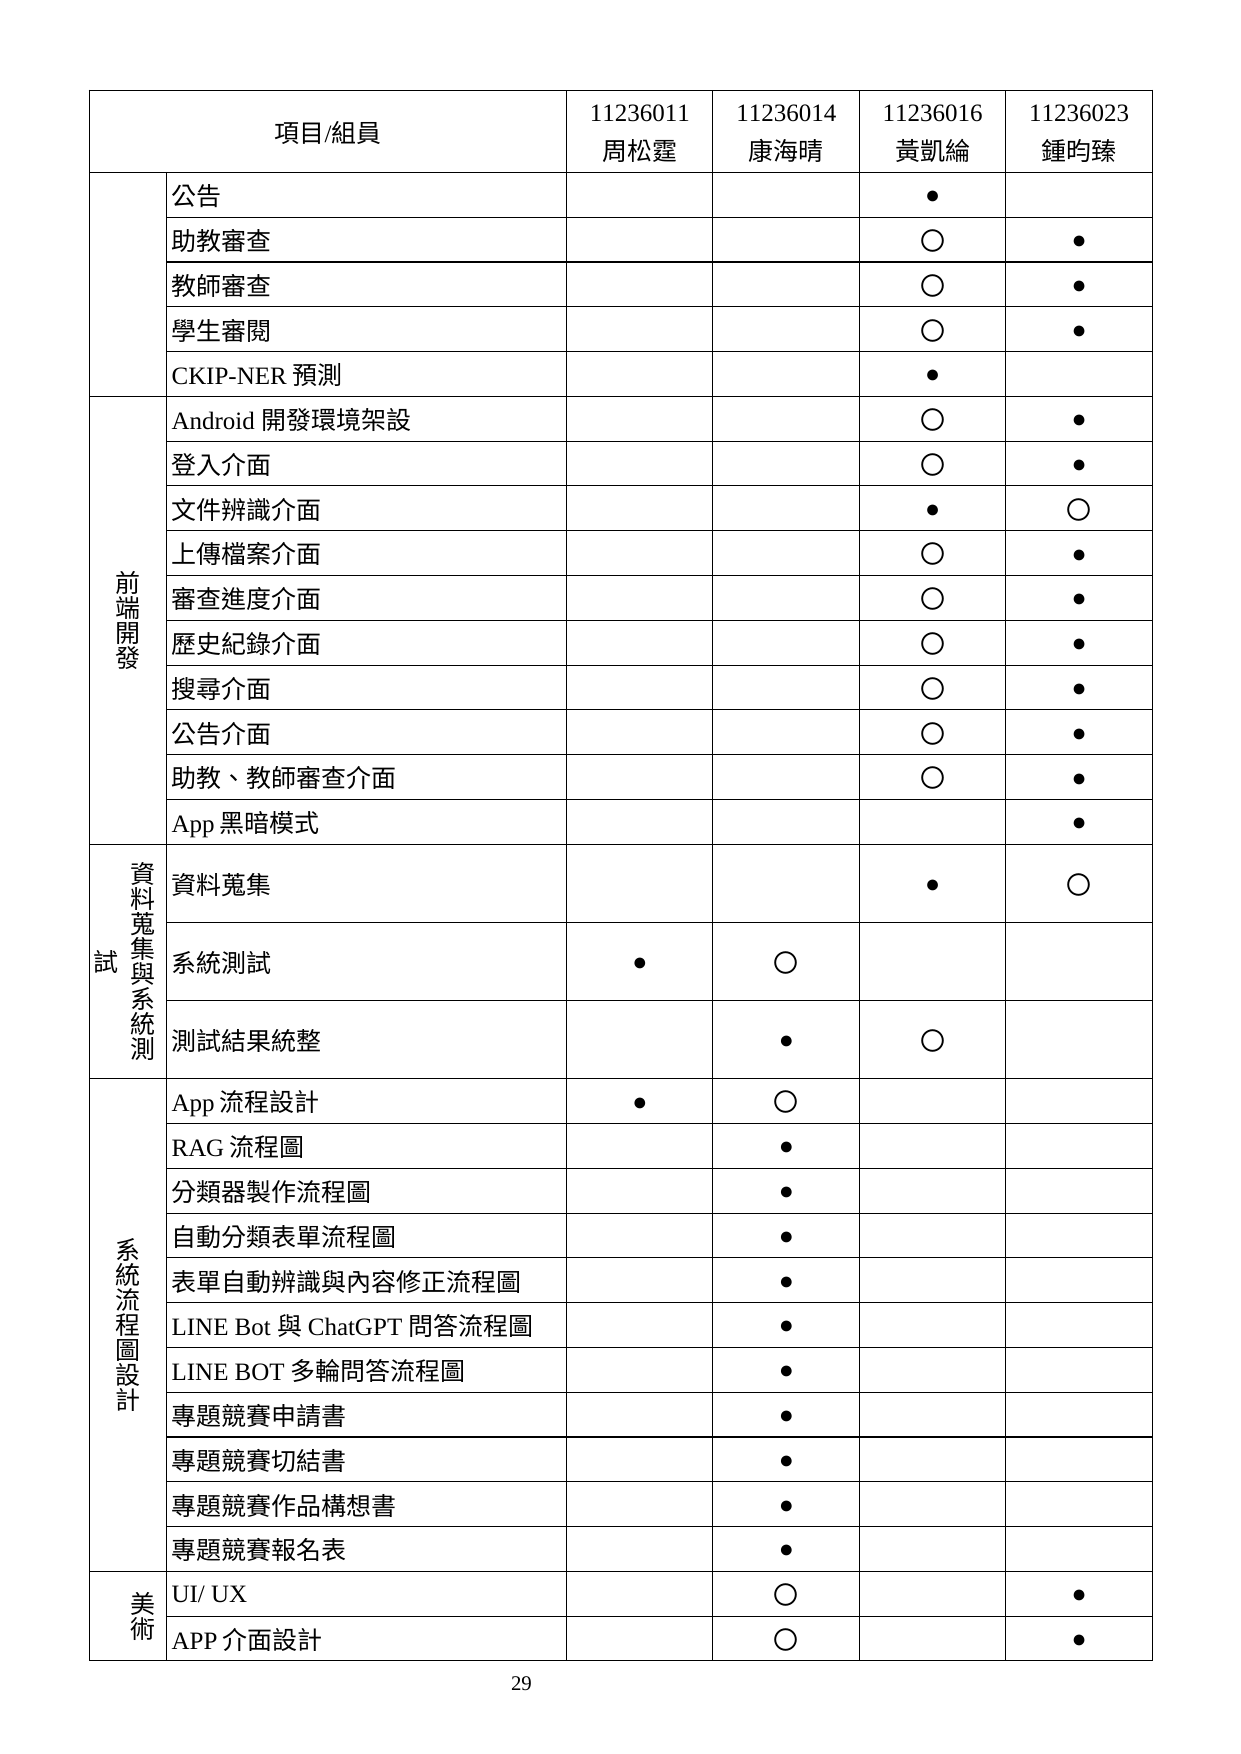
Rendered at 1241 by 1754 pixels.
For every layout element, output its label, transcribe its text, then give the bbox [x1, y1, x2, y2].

table_cell 公告介面 [167, 710, 566, 754]
table_cell 〇 [860, 710, 1005, 754]
table_cell 〇 [713, 1572, 859, 1616]
table_cell ● [1006, 576, 1152, 620]
table_cell 〇 [1006, 486, 1152, 530]
table_cell RAG流程圖 [167, 1124, 566, 1168]
table_cell [1006, 1527, 1152, 1571]
table_cell ● [860, 352, 1005, 396]
table_cell ● [713, 1393, 859, 1436]
table_cell [567, 755, 712, 799]
table_cell [1006, 1001, 1152, 1078]
table_cell 歷史紀錄介面 [167, 621, 566, 664]
table_cell ● [1006, 397, 1152, 441]
table_cell ● [1006, 666, 1152, 709]
table_cell 專題競賽申請書 [167, 1393, 566, 1436]
table_cell [713, 173, 859, 217]
table_cell 美術設計 [90, 1572, 166, 1660]
table_cell [567, 1124, 712, 1168]
table_cell [860, 1348, 1005, 1392]
table_cell 系統流程圖設計 [90, 1079, 166, 1571]
table_header 11236016 黃凱綸 [860, 91, 1005, 172]
table_cell [567, 531, 712, 575]
table_cell [860, 1214, 1005, 1257]
table_cell ● [860, 486, 1005, 530]
table_cell 搜尋介面 [167, 666, 566, 709]
table_cell ● [713, 1438, 859, 1481]
table_cell ● [1006, 531, 1152, 575]
table_cell 教師審查 [167, 263, 566, 306]
table_cell ● [1006, 1572, 1152, 1616]
table_cell APP介面設計 [167, 1617, 566, 1660]
table_cell 表單自動辨識與內容修正流程圖 [167, 1258, 566, 1302]
table_cell 學生審閱 [167, 307, 566, 351]
table_cell [567, 621, 712, 664]
table_cell Android 開發環境架設 [167, 397, 566, 441]
table_cell [1006, 1169, 1152, 1212]
table_cell 〇 [860, 263, 1005, 306]
table_cell [860, 1393, 1005, 1436]
table_cell 〇 [860, 397, 1005, 441]
table_cell [713, 621, 859, 664]
table_cell ● [1006, 442, 1152, 485]
table_cell [567, 710, 712, 754]
table_cell ● [860, 845, 1005, 922]
table_cell [567, 576, 712, 620]
table_cell 文件辨識介面 [167, 486, 566, 530]
table_cell 〇 [860, 666, 1005, 709]
table_cell [567, 307, 712, 351]
table_cell [1006, 1303, 1152, 1347]
table_cell ● [1006, 800, 1152, 844]
table_cell 專題競賽作品構想書 [167, 1482, 566, 1526]
table_cell 資料蒐集 [167, 845, 566, 922]
table_cell [1006, 1124, 1152, 1168]
table_cell [860, 1527, 1005, 1571]
table_cell ● [713, 1001, 859, 1078]
table_cell [713, 710, 859, 754]
table_cell [567, 1214, 712, 1257]
table_cell ● [713, 1169, 859, 1212]
table_cell UI/ UX [167, 1572, 566, 1616]
table_cell [567, 173, 712, 217]
table_cell [567, 218, 712, 261]
table_cell [567, 845, 712, 922]
table_cell [860, 1438, 1005, 1481]
table_cell ● [860, 173, 1005, 217]
table_cell [713, 666, 859, 709]
table_cell [713, 352, 859, 396]
table_cell ● [567, 923, 712, 1000]
table_cell [567, 1303, 712, 1347]
table_cell 測試結果統整 [167, 1001, 566, 1078]
table_cell [860, 1617, 1005, 1660]
table_cell [860, 923, 1005, 1000]
table_cell 〇 [713, 923, 859, 1000]
table_cell 助教、教師審查介面 [167, 755, 566, 799]
table_cell [567, 1527, 712, 1571]
table_cell [860, 1124, 1005, 1168]
table_cell ● [713, 1124, 859, 1168]
table_cell 〇 [860, 755, 1005, 799]
table_cell [567, 1169, 712, 1212]
table_cell 助教審查 [167, 218, 566, 261]
table_cell [713, 218, 859, 261]
table_cell [1006, 1079, 1152, 1123]
table_cell 分類器製作流程圖 [167, 1169, 566, 1212]
table_cell [860, 800, 1005, 844]
table_cell [1006, 173, 1152, 217]
table_cell [567, 263, 712, 306]
table_cell 系統測試 [167, 923, 566, 1000]
table_cell 〇 [860, 531, 1005, 575]
table_cell [713, 576, 859, 620]
table_cell [860, 1258, 1005, 1302]
table_cell 〇 [713, 1079, 859, 1123]
table_cell ● [713, 1348, 859, 1392]
table_cell [860, 1079, 1005, 1123]
table_cell ● [1006, 1617, 1152, 1660]
table_cell [567, 666, 712, 709]
table_header 11236011 周松霆 [567, 91, 712, 172]
table_cell 上傳檔案介面 [167, 531, 566, 575]
table_cell [860, 1303, 1005, 1347]
table_cell ● [1006, 218, 1152, 261]
table_cell [567, 1348, 712, 1392]
table_cell 〇 [860, 1001, 1005, 1078]
table_cell ● [713, 1482, 859, 1526]
table_header 11236023 鍾昀臻 [1006, 91, 1152, 172]
table_cell CKIP-NER預測 [167, 352, 566, 396]
table_cell [567, 1258, 712, 1302]
table_cell 〇 [860, 218, 1005, 261]
table_cell [1006, 1258, 1152, 1302]
table_cell [860, 1482, 1005, 1526]
table_cell [713, 442, 859, 485]
table_cell [1006, 352, 1152, 396]
table_cell LINE BOT多輪問答流程圖 [167, 1348, 566, 1392]
table_cell [1006, 1348, 1152, 1392]
table_cell ● [1006, 307, 1152, 351]
table_cell 審查進度介面 [167, 576, 566, 620]
table_cell ● [567, 1079, 712, 1123]
table_cell App流程設計 [167, 1079, 566, 1123]
table_cell 〇 [713, 1617, 859, 1660]
table_cell [713, 486, 859, 530]
table_header 11236014 康海晴 [713, 91, 859, 172]
table_cell [567, 1572, 712, 1616]
table_cell App黑暗模式 [167, 800, 566, 844]
table_header 項目/組員 [90, 91, 566, 172]
table_cell 專題競賽切結書 [167, 1438, 566, 1481]
table_cell 登入介面 [167, 442, 566, 485]
table_cell [567, 1001, 712, 1078]
table_cell ● [1006, 710, 1152, 754]
table_cell [713, 397, 859, 441]
table_cell [713, 755, 859, 799]
table_cell ● [1006, 755, 1152, 799]
table_cell ● [713, 1303, 859, 1347]
table_cell [567, 486, 712, 530]
table_cell [713, 263, 859, 306]
table_cell ● [1006, 621, 1152, 664]
table_cell [1006, 1482, 1152, 1526]
table_cell [567, 397, 712, 441]
table_cell ● [713, 1258, 859, 1302]
table_cell 〇 [860, 621, 1005, 664]
table_cell ● [713, 1214, 859, 1257]
table_cell [1006, 1393, 1152, 1436]
table_cell [713, 307, 859, 351]
table_cell 〇 [860, 307, 1005, 351]
table_cell 〇 [860, 576, 1005, 620]
table_cell ● [1006, 263, 1152, 306]
table_cell [567, 1482, 712, 1526]
table_cell [860, 1169, 1005, 1212]
table_cell [567, 352, 712, 396]
table_cell [1006, 1438, 1152, 1481]
table_cell [713, 845, 859, 922]
table_cell [860, 1572, 1005, 1616]
table_cell [1006, 1214, 1152, 1257]
table_cell [567, 1393, 712, 1436]
table_cell LINE Bot 與 ChatGPT 問答流程圖 [167, 1303, 566, 1347]
table_cell 資料蒐集與系統測試 [90, 845, 166, 1078]
table_cell 專題競賽報名表 [167, 1527, 566, 1571]
table_cell 〇 [1006, 845, 1152, 922]
table_cell [713, 800, 859, 844]
table_cell 〇 [860, 442, 1005, 485]
table_cell ● [713, 1527, 859, 1571]
table_cell 前端開發 [90, 397, 166, 844]
table_cell [567, 1617, 712, 1660]
table_cell [567, 442, 712, 485]
table_cell [1006, 923, 1152, 1000]
table_cell [567, 1438, 712, 1481]
table_cell 自動分類表單流程圖 [167, 1214, 566, 1257]
table_cell 公告 [167, 173, 566, 217]
table_cell [567, 800, 712, 844]
table_cell [713, 531, 859, 575]
